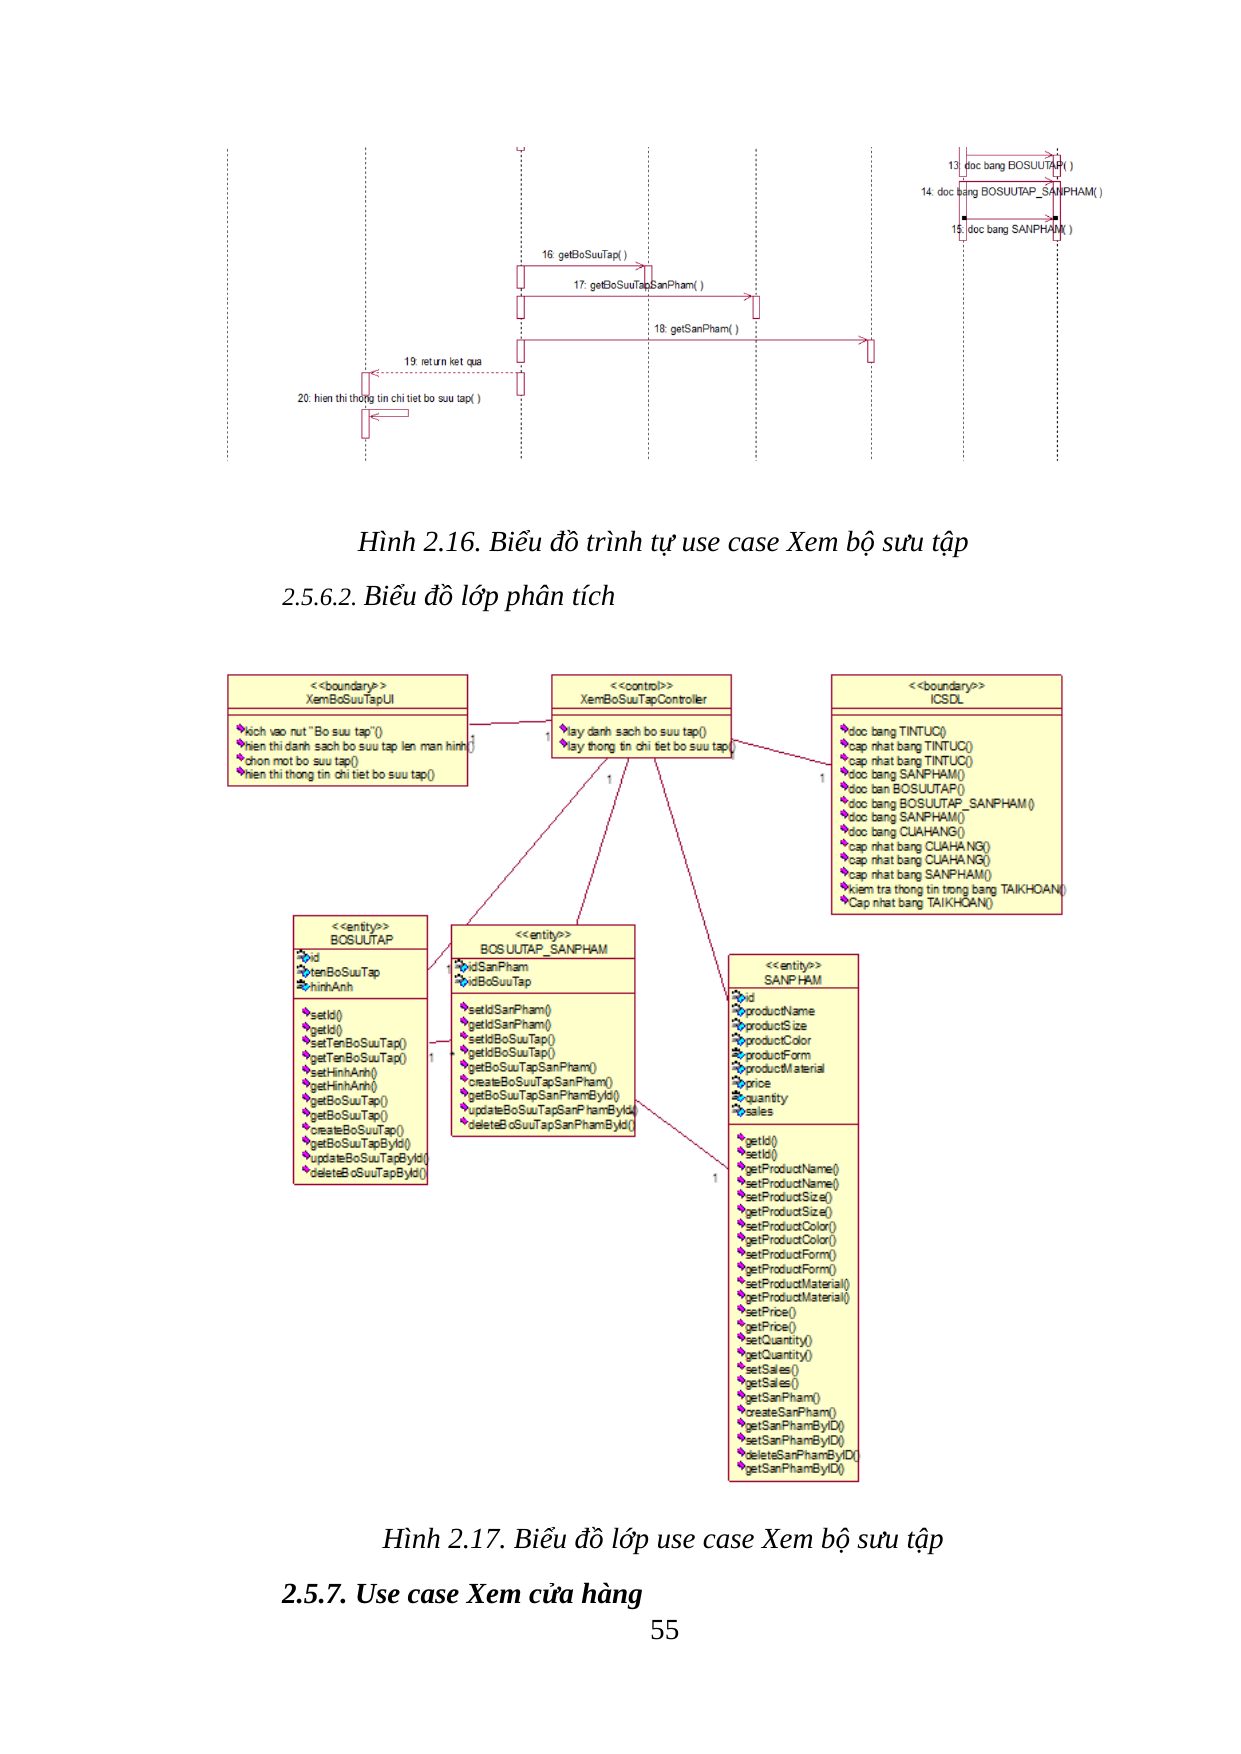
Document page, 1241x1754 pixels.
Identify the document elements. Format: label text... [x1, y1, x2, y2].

picture [206, 653, 1123, 1497]
picture [206, 147, 1123, 499]
text Biểu đồ lớp phân tích [282, 578, 1122, 612]
text Use case Xem cửa hàng [282, 1576, 1122, 1609]
text Hình 2.16. Biểu đồ trình tự use case Xem bộ sưu tập [207, 524, 1122, 557]
text Hình 2.17. Biểu đồ lớp use case Xem bộ sưu tập [207, 1522, 1122, 1555]
